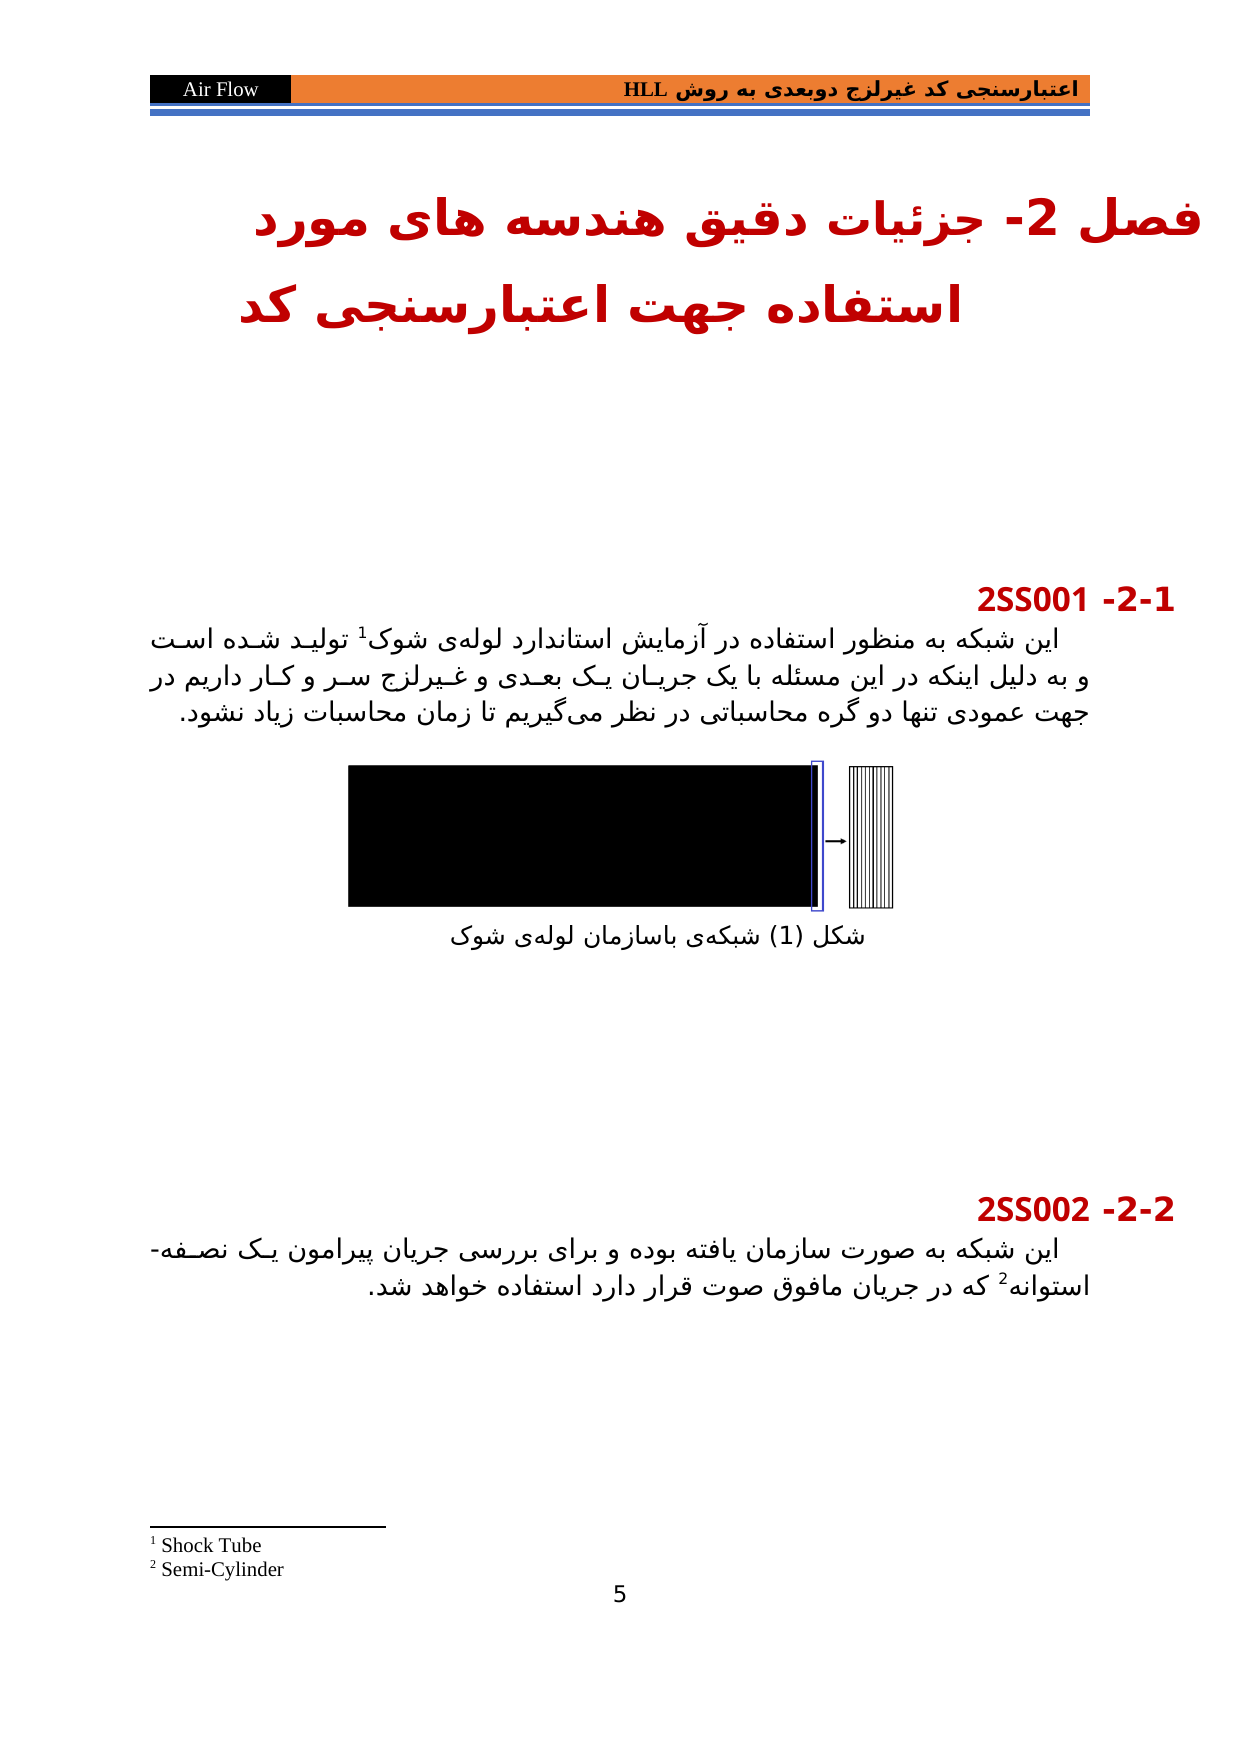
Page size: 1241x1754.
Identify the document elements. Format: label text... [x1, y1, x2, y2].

subtitle 2SS001 [150, 576, 1090, 622]
picture [342, 757, 898, 917]
text این شبکه به منظور استفاده در آزمایش استاندارد لوله‌ی شوک تولید شده است و به دلیل اینکه در این مسئله با یک جریان یک بعدی و غیرلزج سر و کار داریم در جهت عمودی تنها دو گره محاسباتی در نظر می‌گیریم تا زمان محاسبات زیاد نشود. [150, 624, 1090, 728]
subtitle جزئیات دقیق هندسه های مورد استفاده جهت اعتبارسنجی کد [150, 189, 1090, 335]
subtitle 2SS002 [150, 1186, 1090, 1231]
text این شبکه به صورت سازمان یافته بوده و برای بررسی جریان پیرامون یک نصفه-استوانه که در جریان مافوق صوت قرار دارد استفاده خواهد شد. [150, 1233, 1090, 1301]
list شبکه‌ی باسازمان لوله‌ی شوک [150, 921, 1060, 950]
